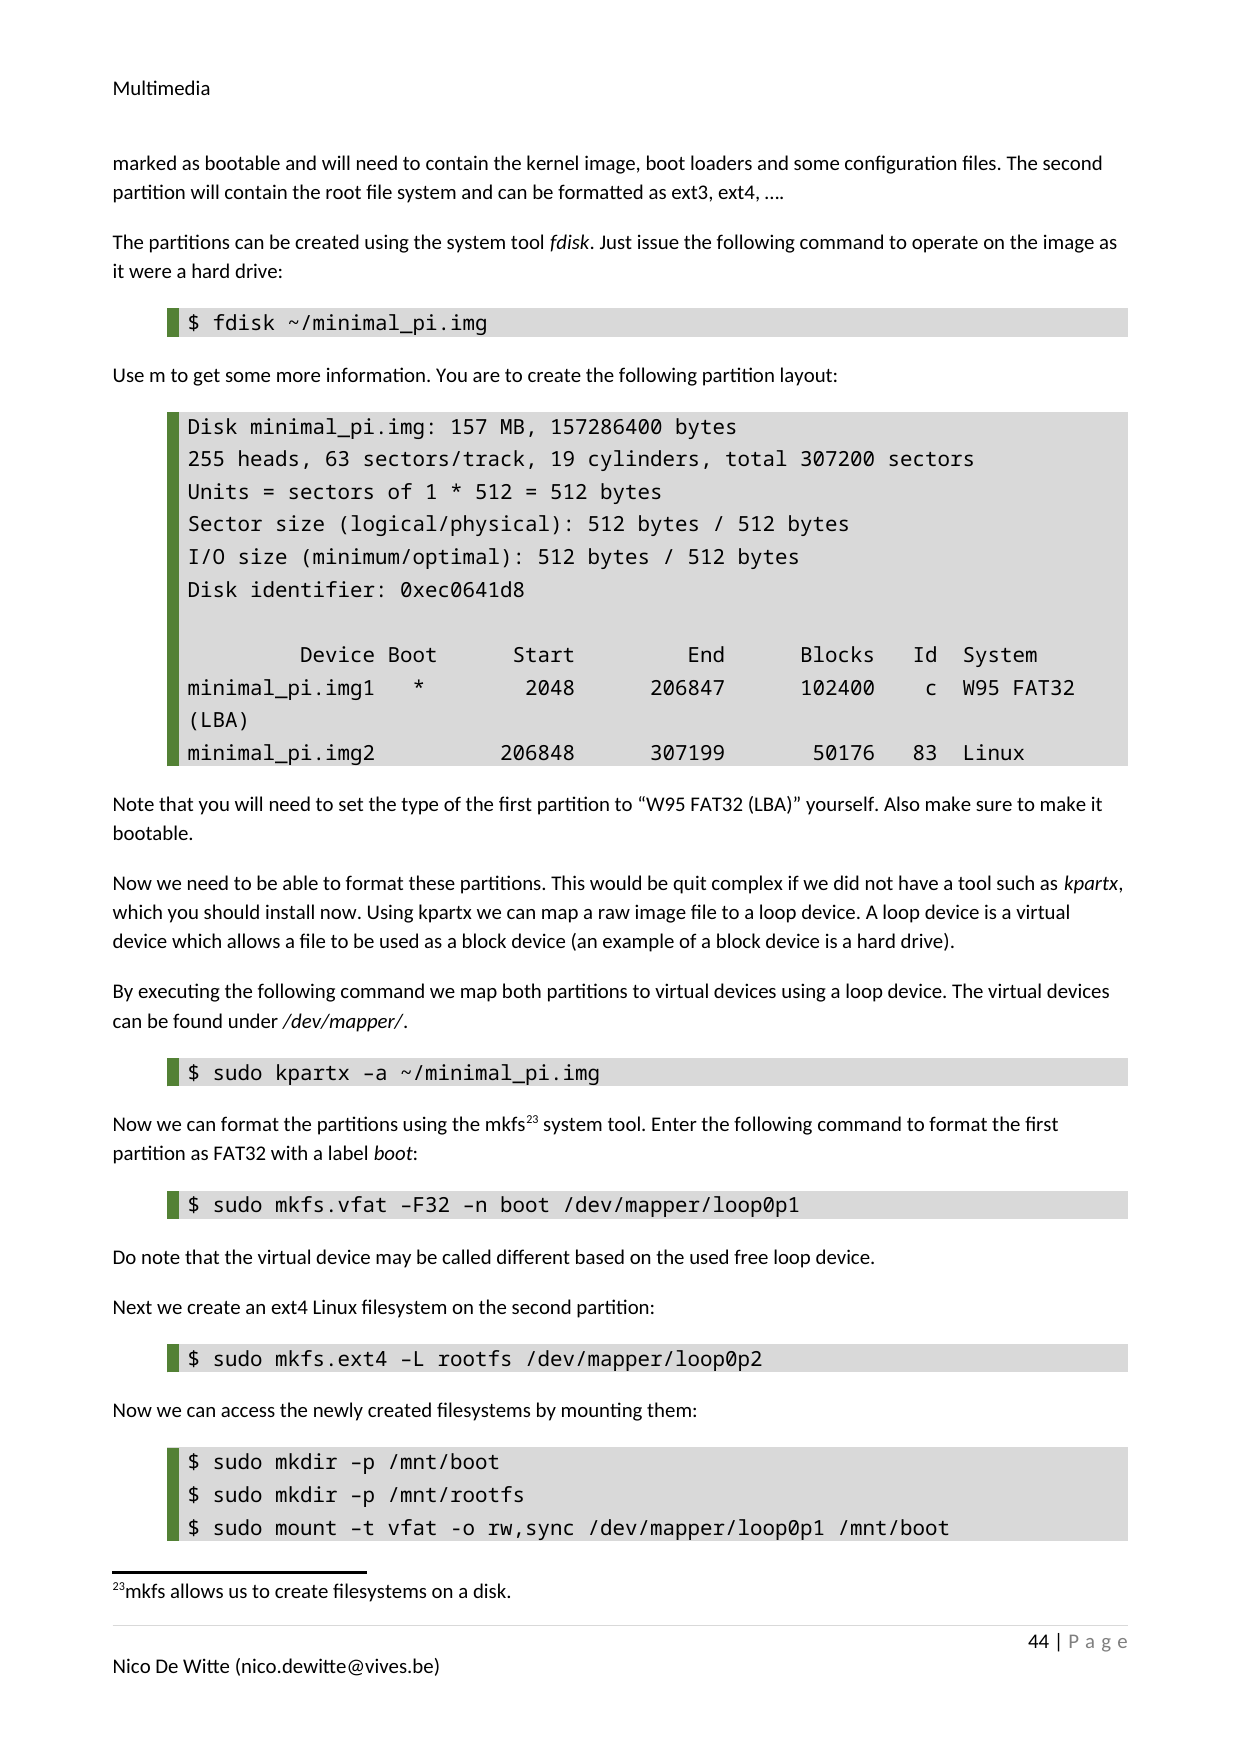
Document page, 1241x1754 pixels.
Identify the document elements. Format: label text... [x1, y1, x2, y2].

text Sector size (logical/physical): 512 bytes / 512 bytes [179, 509, 1128, 538]
text $ sudo mkdir –p /mnt/boot [167, 1447, 1128, 1476]
text $ sudo mkfs.vfat –F32 –n boot /dev/mapper/loop0p1 [179, 1191, 1128, 1219]
text Use m to get some more information. You are to create the following partition layout: [112, 362, 1128, 387]
text Now we can format the partitions using the mkfs system tool. Enter the following command to format the first partition as FAT32 with a label boot: [112, 1111, 1128, 1166]
text Disk identifier: 0xec0641d8 [179, 575, 1128, 603]
text $ sudo mkfs.ext4 –L rootfs /dev/mapper/loop0p2 [179, 1344, 1128, 1372]
text $ sudo mount –t vfat -o rw,sync /dev/mapper/loop0p1 /mnt/boot [179, 1513, 1128, 1541]
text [112, 150, 1128, 204]
text Units = sectors of 1 * 512 = 512 bytes [179, 477, 1128, 505]
text minimal_pi.img1 * 2048 206847 102400 c W95 FAT32 (LBA) [179, 673, 1128, 734]
text Do note that the virtual device may be called different based on the used free loop device. [112, 1244, 1128, 1269]
text $ sudo mkdir –p /mnt/rootfs [179, 1480, 1128, 1508]
text Next we create an ext4 Linux filesystem on the second partition: [112, 1294, 1128, 1319]
text Note that you will need to set the type of the first partition to “W95 FAT32 (LBA)” yourself. Also make sure to make it bootable. [112, 791, 1128, 846]
text Disk minimal_pi.img: 157 MB, 157286400 bytes [179, 412, 1128, 440]
text $ sudo kpartx –a ~/minimal_pi.img [179, 1058, 1128, 1086]
text 255 heads, 63 sectors/track, 19 cylinders, total 307200 sectors [179, 444, 1128, 473]
text The partitions can be created using the system tool fdisk. Just issue the following command to operate on the image as it were a hard drive: [112, 229, 1128, 284]
text Device Boot Start End Blocks Id System [179, 640, 1128, 668]
text $ fdisk ~/minimal_pi.img [179, 308, 1128, 337]
text Now we can access the newly created filesystems by mounting them: [112, 1397, 1128, 1423]
text By executing the following command we map both partitions to virtual devices using a loop device. The virtual devices can be found under /dev/mapper/. [112, 979, 1128, 1033]
text minimal_pi.img2 206848 307199 50176 83 Linux [179, 738, 1128, 766]
text I/O size (minimum/optimal): 512 bytes / 512 bytes [179, 542, 1128, 571]
text Now we need to be able to format these partitions. This would be quit complex if we did not have a tool such as kpartx, which you should install now. Using kpartx we can map a raw image file to a loop device. A loop device is a virtual device which allows a file to be used as a block device (an example of a block device is a hard drive). [112, 870, 1128, 954]
